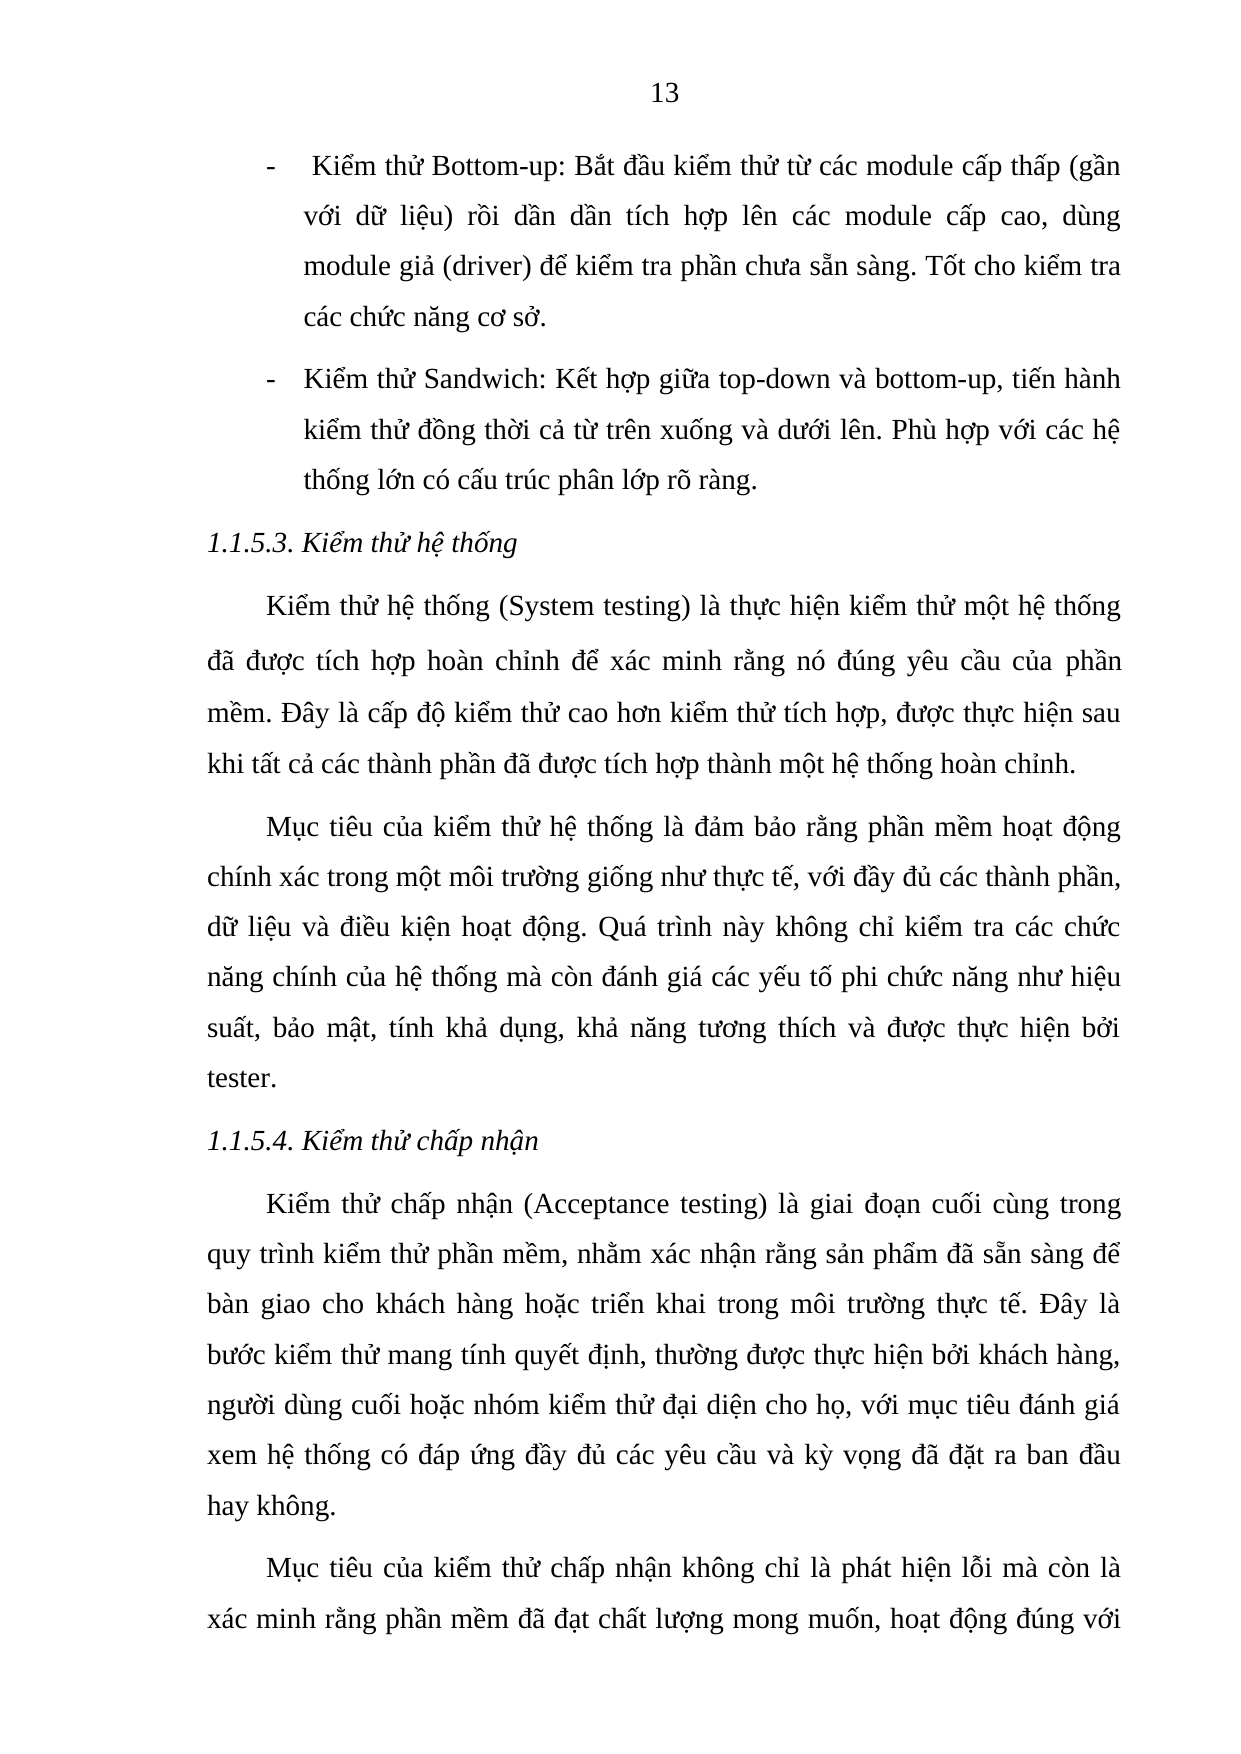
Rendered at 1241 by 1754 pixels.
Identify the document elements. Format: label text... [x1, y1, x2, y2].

subtitle Kiểm thử chấp nhận [207, 1123, 1122, 1157]
list Kiểm thử Sandwich: Kết hợp giữa top-down và bottom-up, tiến hành kiểm thử đồng thời cả từ trên xuống và dưới lên. Phù hợp với các hệ thống lớn có cấu trúc phân lớp rõ ràng. [266, 361, 1122, 496]
text Kiểm thử chấp nhận (Acceptance testing) là giai đoạn cuối cùng trong quy trình kiểm thử phần mềm, nhằm xác nhận rằng sản phẩm đã sẵn sàng để bàn giao cho khách hàng hoặc triển khai trong môi trường thực tế. Đây là bước kiểm thử mang tính quyết định, thường được thực hiện bởi khách hàng, người dùng cuối hoặc nhóm kiểm thử đại diện cho họ, với mục tiêu đánh giá xem hệ thống có đáp ứng đầy đủ các yêu cầu và kỳ vọng đã đặt ra ban đầu hay không. [207, 1186, 1122, 1521]
text Mục tiêu của kiểm thử hệ thống là đảm bảo rằng phần mềm hoạt động chính xác trong một môi trường giống như thực tế, với đầy đủ các thành phần, dữ liệu và điều kiện hoạt động. Quá trình này không chỉ kiểm tra các chức năng chính của hệ thống mà còn đánh giá các yếu tố phi chức năng như hiệu suất, bảo mật, tính khả dụng, khả năng tương thích và được thực hiện bởi tester. [207, 809, 1122, 1094]
list Kiểm thử Bottom-up: Bắt đầu kiểm thử từ các module cấp thấp (gần với dữ liệu) rồi dần dần tích hợp lên các module cấp cao, dùng module giả (driver) để kiểm tra phần chưa sẵn sàng. Tốt cho kiểm tra các chức năng cơ sở. [266, 148, 1122, 332]
text Kiểm thử hệ thống (System testing) là thực hiện kiểm thử một hệ thống đã được tích hợp hoàn chỉnh để xác minh rằng nó đúng yêu cầu của phần mềm. Đây là cấp độ kiểm thử cao hơn kiểm thử tích hợp, được thực hiện sau khi tất cả các thành phần đã được tích hợp thành một hệ thống hoàn chỉnh. [207, 588, 1122, 779]
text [207, 1551, 1122, 1634]
subtitle Kiểm thử hệ thống [207, 525, 1122, 558]
